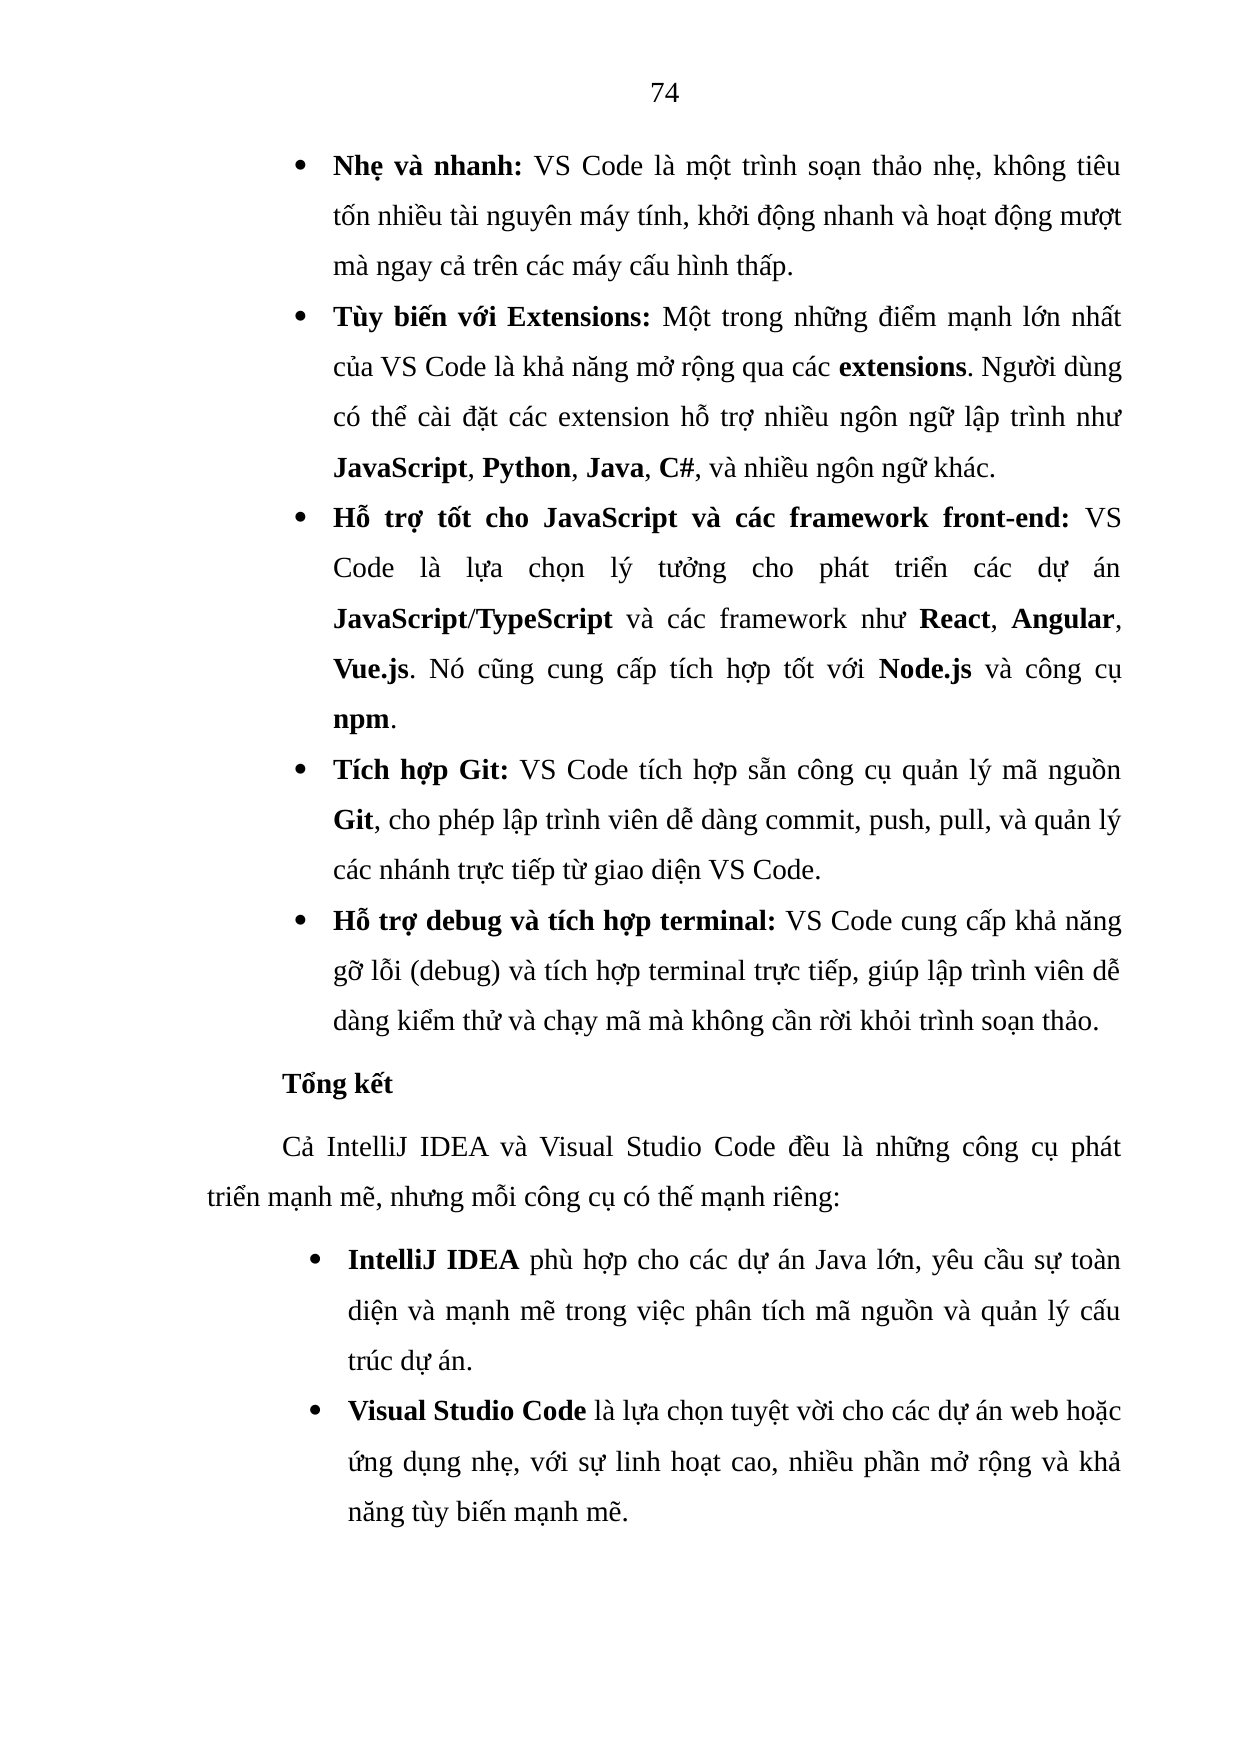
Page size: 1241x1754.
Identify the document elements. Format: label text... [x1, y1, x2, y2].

list Tùy biến với Extensions: Một trong những điểm mạnh lớn nhất của VS Code là khả năng mở rộng qua các extensions. Người dùng có thể cài đặt các extension hỗ trợ nhiều ngôn ngữ lập trình như JavaScript, Python, Java, C#, và nhiều ngôn ngữ khác. [295, 299, 1122, 483]
list IntelliJ IDEA phù hợp cho các dự án Java lớn, yêu cầu sự toàn diện và mạnh mẽ trong việc phân tích mã nguồn và quản lý cấu trúc dự án. [310, 1242, 1122, 1377]
text Tổng kết [207, 1066, 1122, 1100]
list Tích hợp Git: VS Code tích hợp sẵn công cụ quản lý mã nguồn Git, cho phép lập trình viên dễ dàng commit, push, pull, và quản lý các nhánh trực tiếp từ giao diện VS Code. [295, 752, 1122, 886]
text Cả IntelliJ IDEA và Visual Studio Code đều là những công cụ phát triển mạnh mẽ, nhưng mỗi công cụ có thế mạnh riêng: [207, 1129, 1122, 1213]
list Hỗ trợ tốt cho JavaScript và các framework front-end: VS Code là lựa chọn lý tưởng cho phát triển các dự án JavaScript/TypeScript và các framework như React, Angular, Vue.js. Nó cũng cung cấp tích hợp tốt với Node.js và công cụ npm. [295, 500, 1122, 735]
list Visual Studio Code là lựa chọn tuyệt vời cho các dự án web hoặc ứng dụng nhẹ, với sự linh hoạt cao, nhiều phần mở rộng và khả năng tùy biến mạnh mẽ. [310, 1393, 1122, 1528]
list Hỗ trợ debug và tích hợp terminal: VS Code cung cấp khả năng gỡ lỗi (debug) và tích hợp terminal trực tiếp, giúp lập trình viên dễ dàng kiểm thử và chạy mã mà không cần rời khỏi trình soạn thảo. [295, 903, 1122, 1037]
list Nhẹ và nhanh: VS Code là một trình soạn thảo nhẹ, không tiêu tốn nhiều tài nguyên máy tính, khởi động nhanh và hoạt động mượt mà ngay cả trên các máy cấu hình thấp. [295, 148, 1122, 282]
